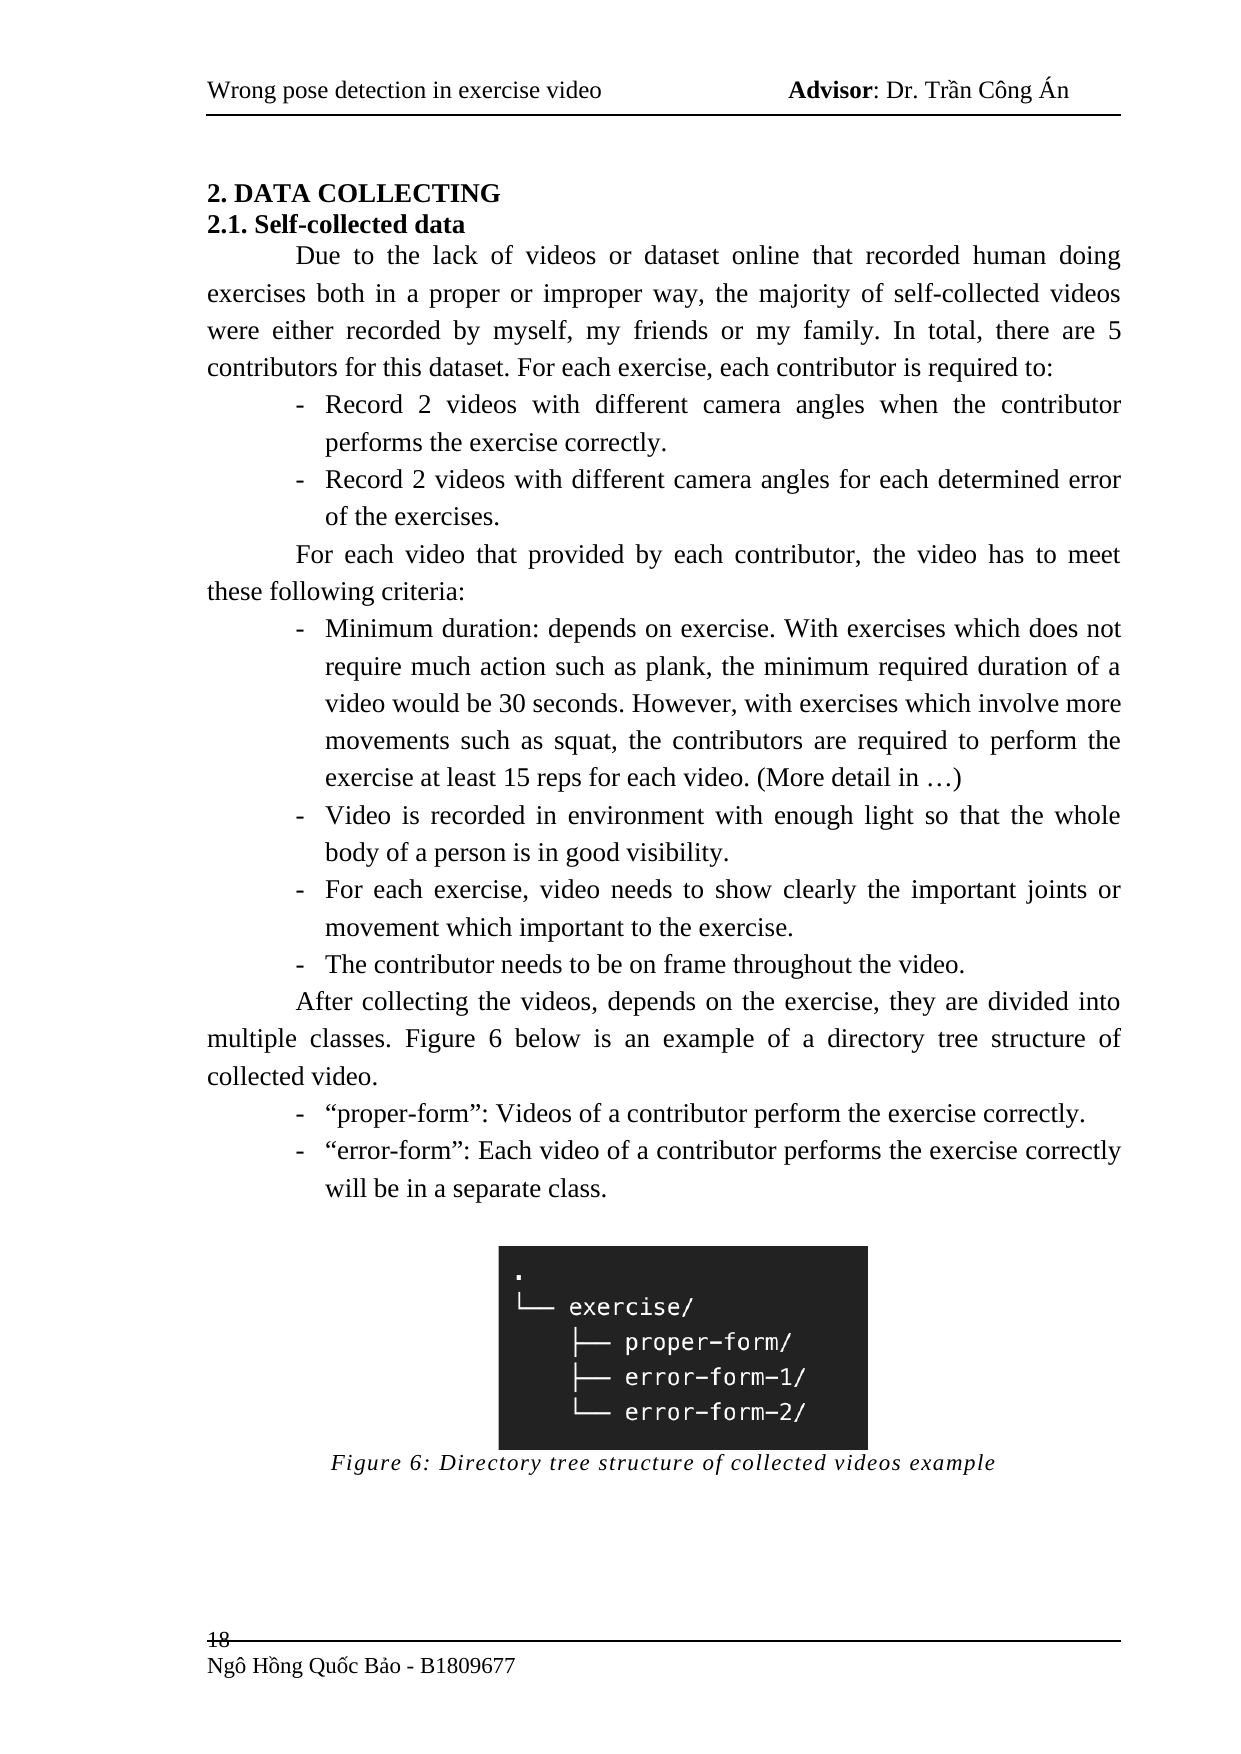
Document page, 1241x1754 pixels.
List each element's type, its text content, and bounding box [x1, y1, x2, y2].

text Figure 6: Directory tree structure of collected videos example [207, 1449, 1122, 1476]
picture [498, 1246, 868, 1450]
list Minimum duration: depends on exercise. With exercises which does not require much action such as plank, the minimum required duration of a video would be 30 seconds. However, with exercises which involve more movements such as squat, the contributors are required to perform the exercise at least 15 reps for each video. (More detail in …) [295, 612, 1122, 793]
text 2.1. Self-collected data [207, 208, 1122, 239]
list For each exercise, video needs to show clearly the important joints or movement which important to the exercise. [295, 873, 1122, 942]
list Record 2 videos with different camera angles when the contributor performs the exercise correctly. [295, 389, 1122, 457]
list “error-form”: Each video of a contributor performs the exercise correctly will be in a separate class. [295, 1134, 1122, 1203]
text After collecting the videos, depends on the exercise, they are divided into multiple classes. Figure 6 below is an example of a directory tree structure of collected video. [207, 985, 1122, 1091]
text Due to the lack of videos or dataset online that recorded human doing exercises both in a proper or improper way, the majority of self-collected videos were either recorded by myself, my friends or my family. In total, there are 5 contributors for this dataset. For each exercise, each contributor is required to: [207, 239, 1122, 382]
text For each video that provided by each contributor, the video has to meet these following criteria: [207, 538, 1122, 606]
list “proper-form”: Videos of a contributor perform the exercise correctly. [295, 1097, 1122, 1128]
list Video is recorded in environment with enough light so that the whole body of a person is in good visibility. [295, 799, 1122, 867]
list Record 2 videos with different camera angles for each determined error of the exercises. [295, 463, 1122, 532]
text 2. DATA COLLECTING [207, 177, 1122, 208]
list The contributor needs to be on frame throughout the video. [295, 948, 1122, 979]
